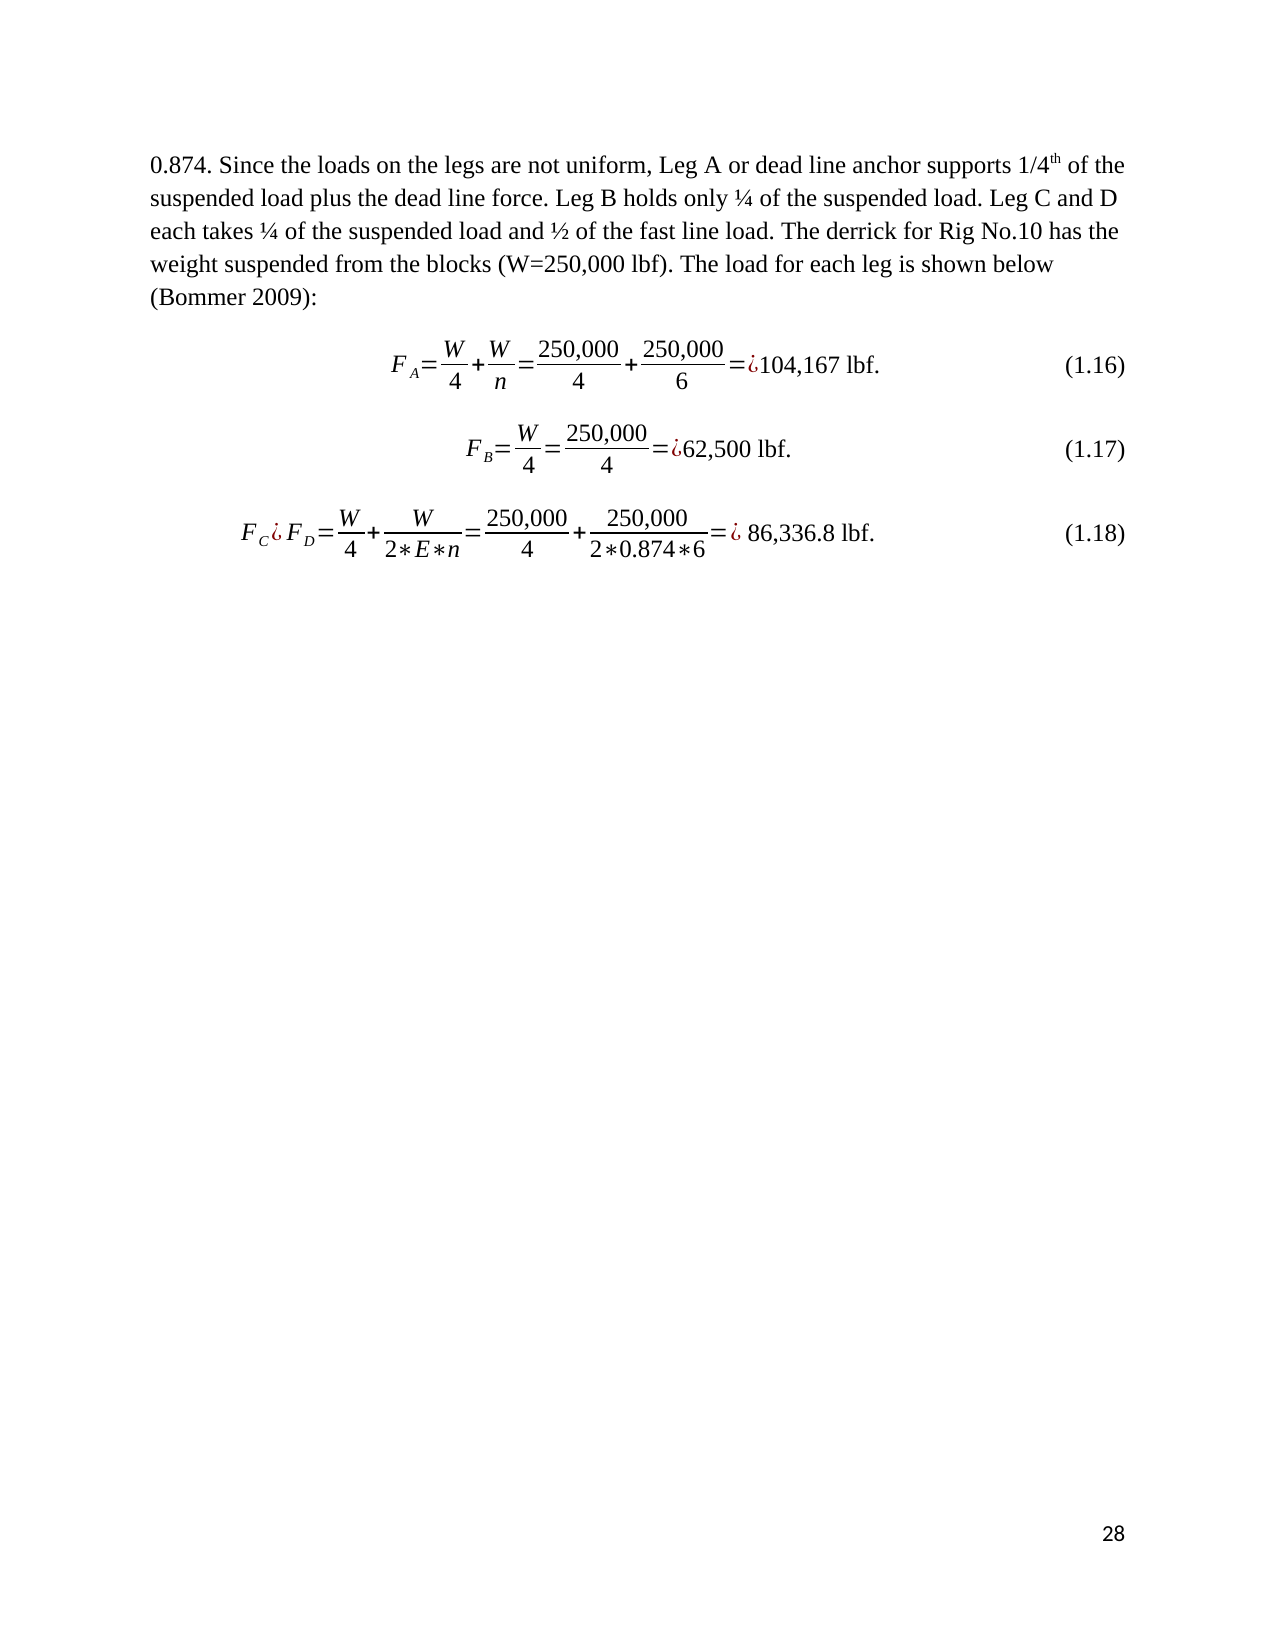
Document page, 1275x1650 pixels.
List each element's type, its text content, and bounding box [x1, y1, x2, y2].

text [150, 150, 1125, 311]
text 62,500 lbf. (1.17) [150, 420, 1125, 479]
text 104,167 lbf. (1.16) [150, 336, 1125, 395]
text 86,336.8 lbf. (1.18) [150, 504, 1125, 563]
